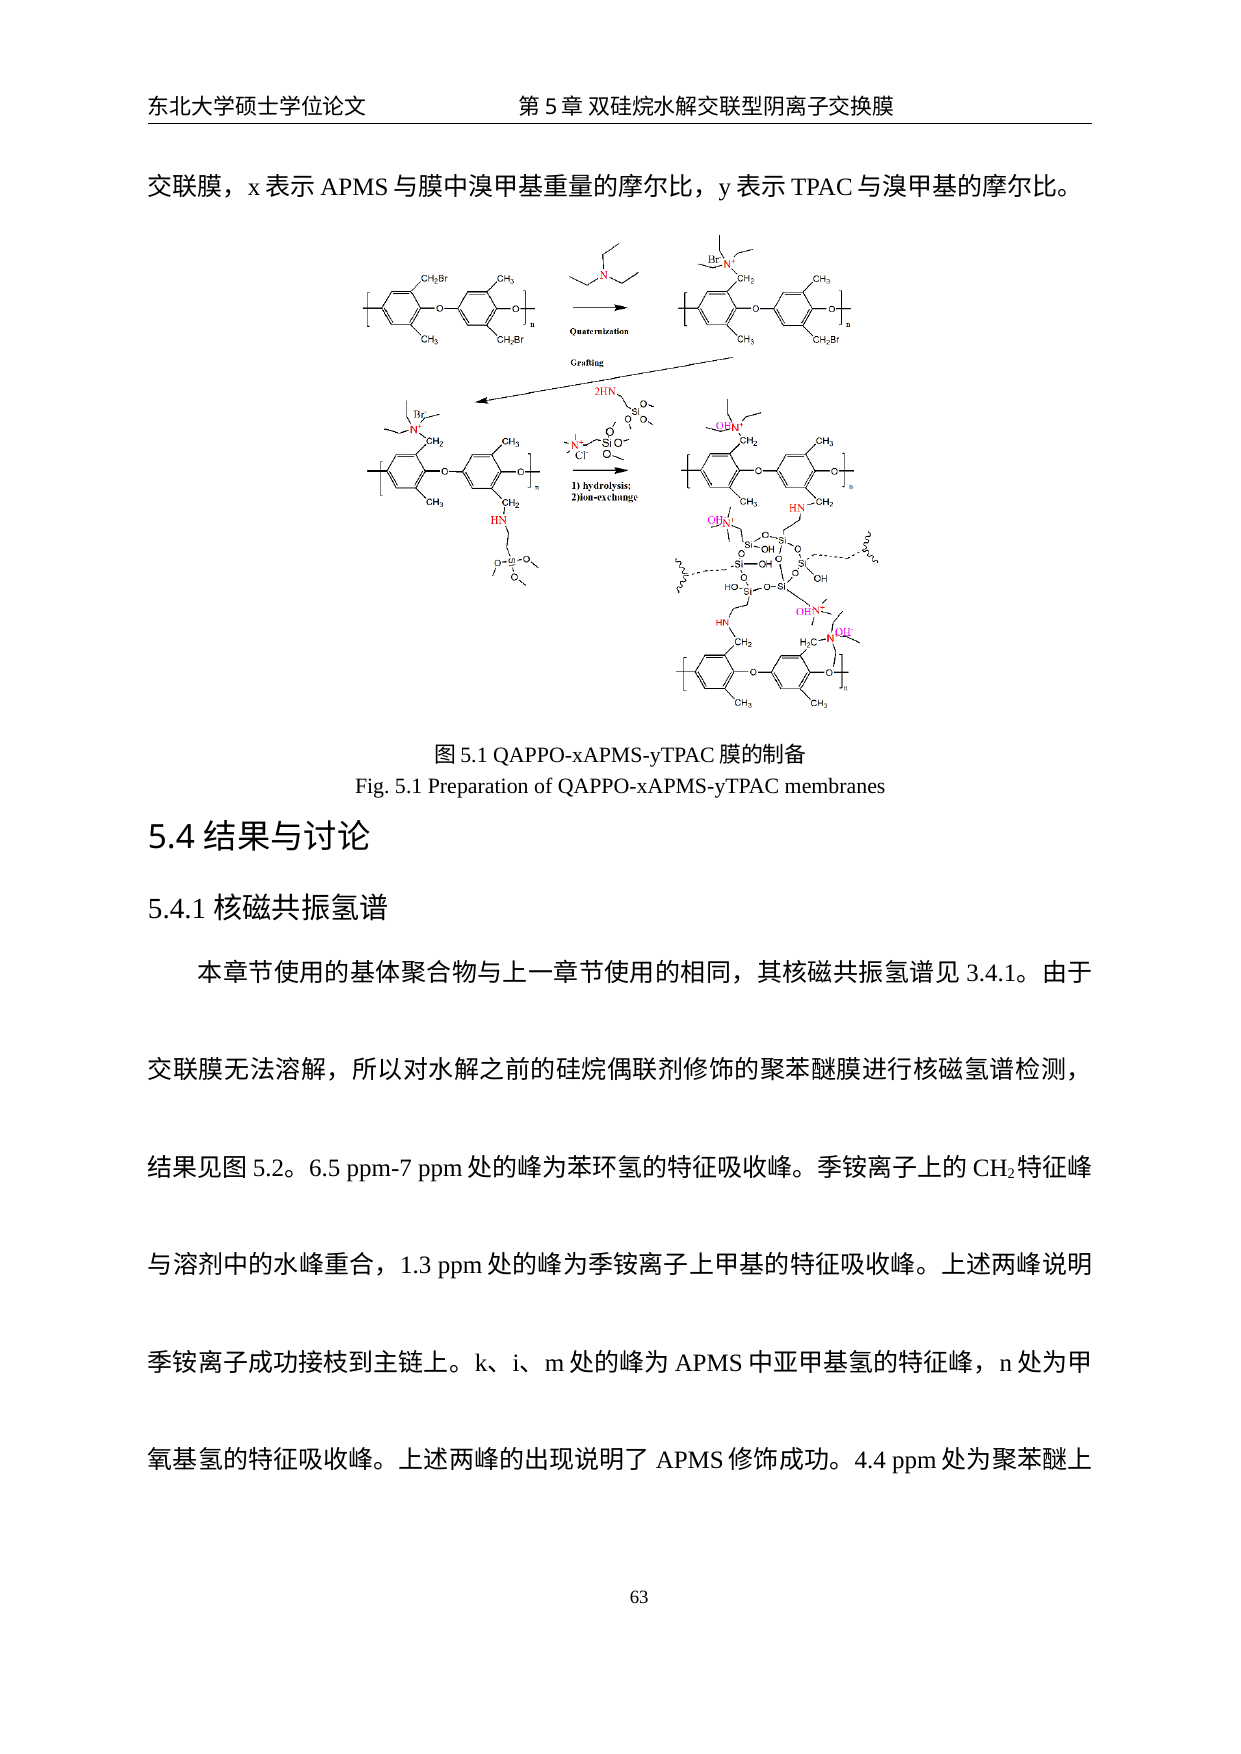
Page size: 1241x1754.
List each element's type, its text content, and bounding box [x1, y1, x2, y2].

subtitle 5.4.1 核磁共振氢谱 [148, 873, 1092, 938]
text Fig. 5.1 Preparation of QAPPO-xAPMS-yTPAC membranes [148, 769, 1092, 802]
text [148, 152, 1092, 217]
picture [362, 235, 879, 708]
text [148, 938, 1092, 1491]
subtitle 5.4 结果与讨论 [148, 802, 1092, 867]
text 图5.1 QAPPO-xAPMS-yTPAC膜的制备 [148, 737, 1092, 769]
